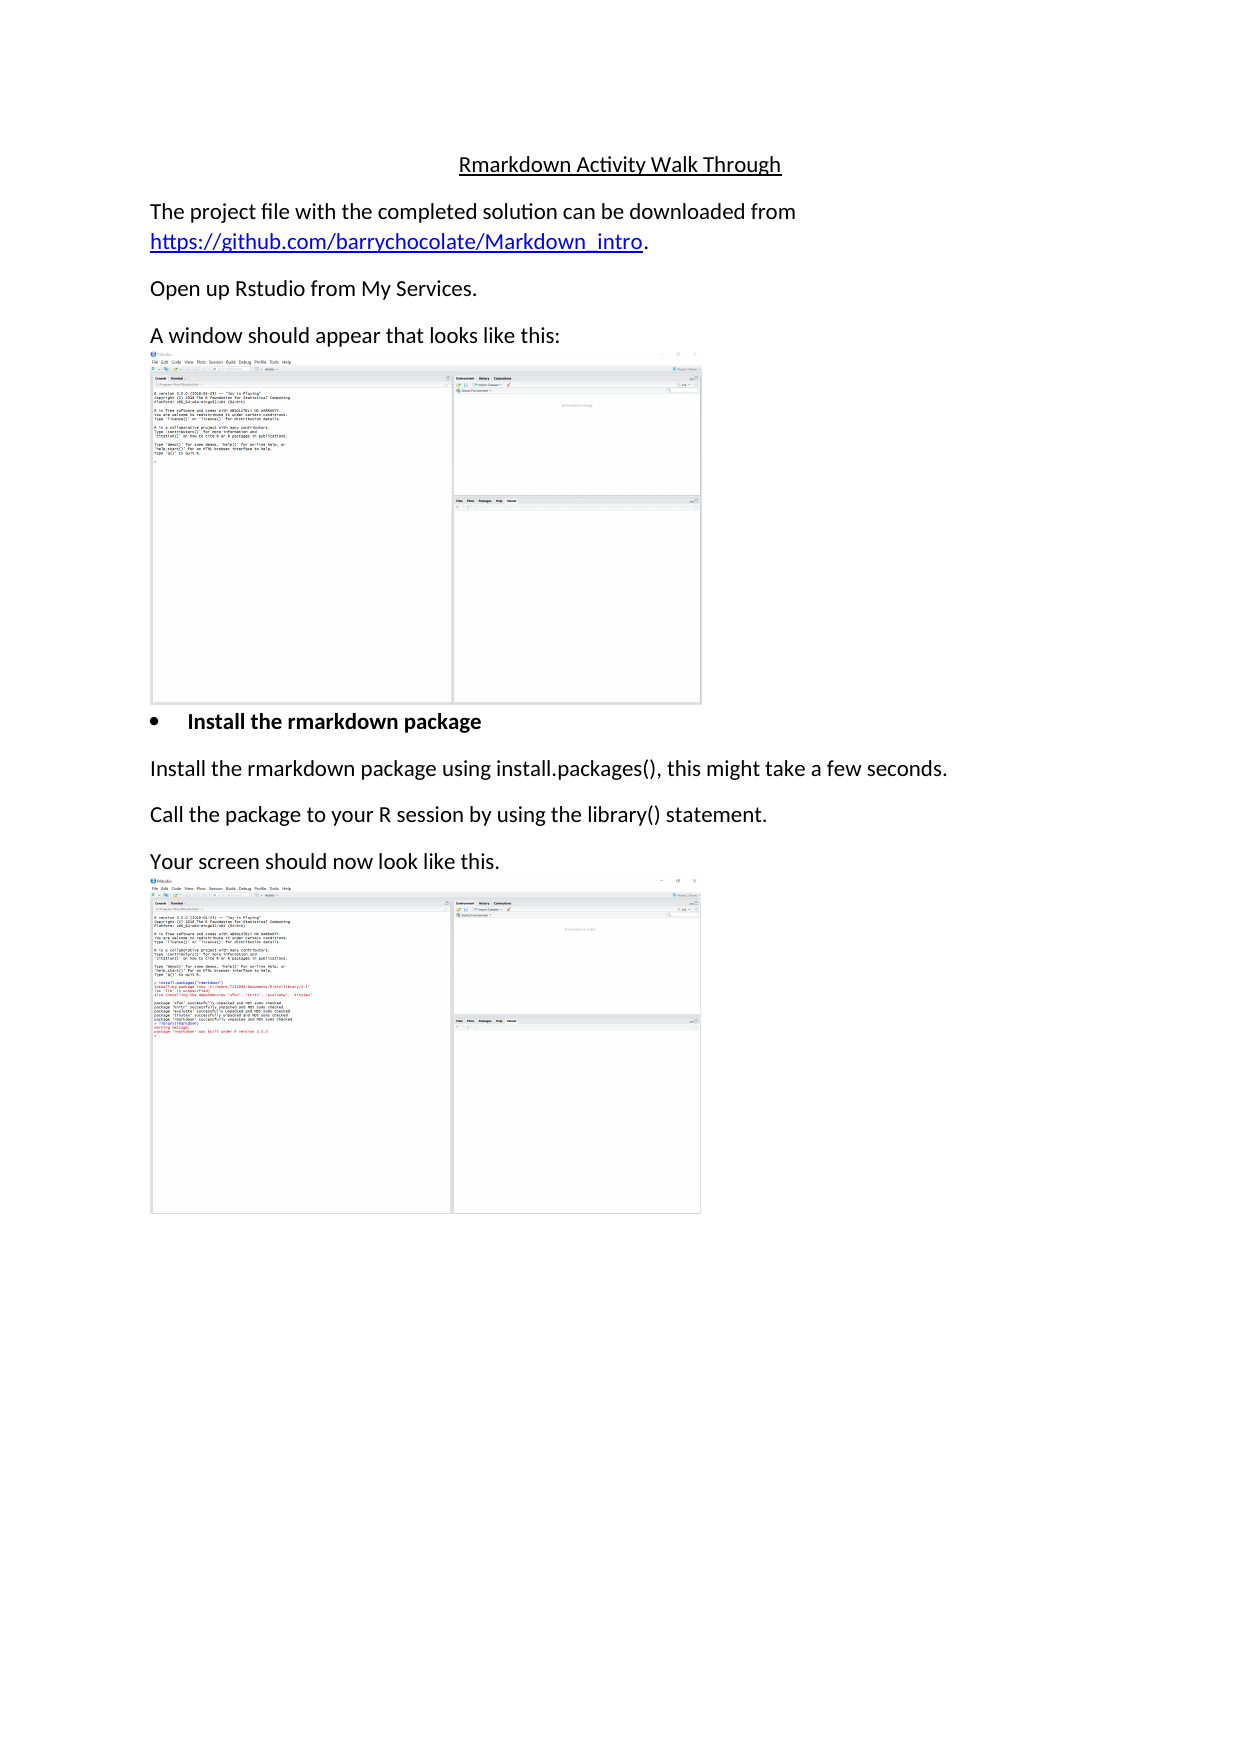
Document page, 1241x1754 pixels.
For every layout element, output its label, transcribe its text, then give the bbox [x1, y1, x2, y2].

picture [150, 351, 703, 705]
list Install the rmarkdown package [150, 707, 1090, 735]
text The project file with the completed solution can be downloaded from https://github.com/barrychocolate/Markdown_intro. [150, 197, 1090, 255]
text Install the rmarkdown package using install.packages(), this might take a few seconds. [150, 754, 1090, 782]
text Call the package to your R session by using the library() statement. [150, 801, 1090, 828]
text A window should appear that looks like this: [150, 321, 1090, 349]
text Rmarkdown Activity Walk Through [150, 150, 1090, 178]
text Your screen should now look like this. [150, 847, 1090, 875]
text Open up Rstudio from My Services. [150, 274, 1090, 302]
picture [150, 877, 701, 1214]
